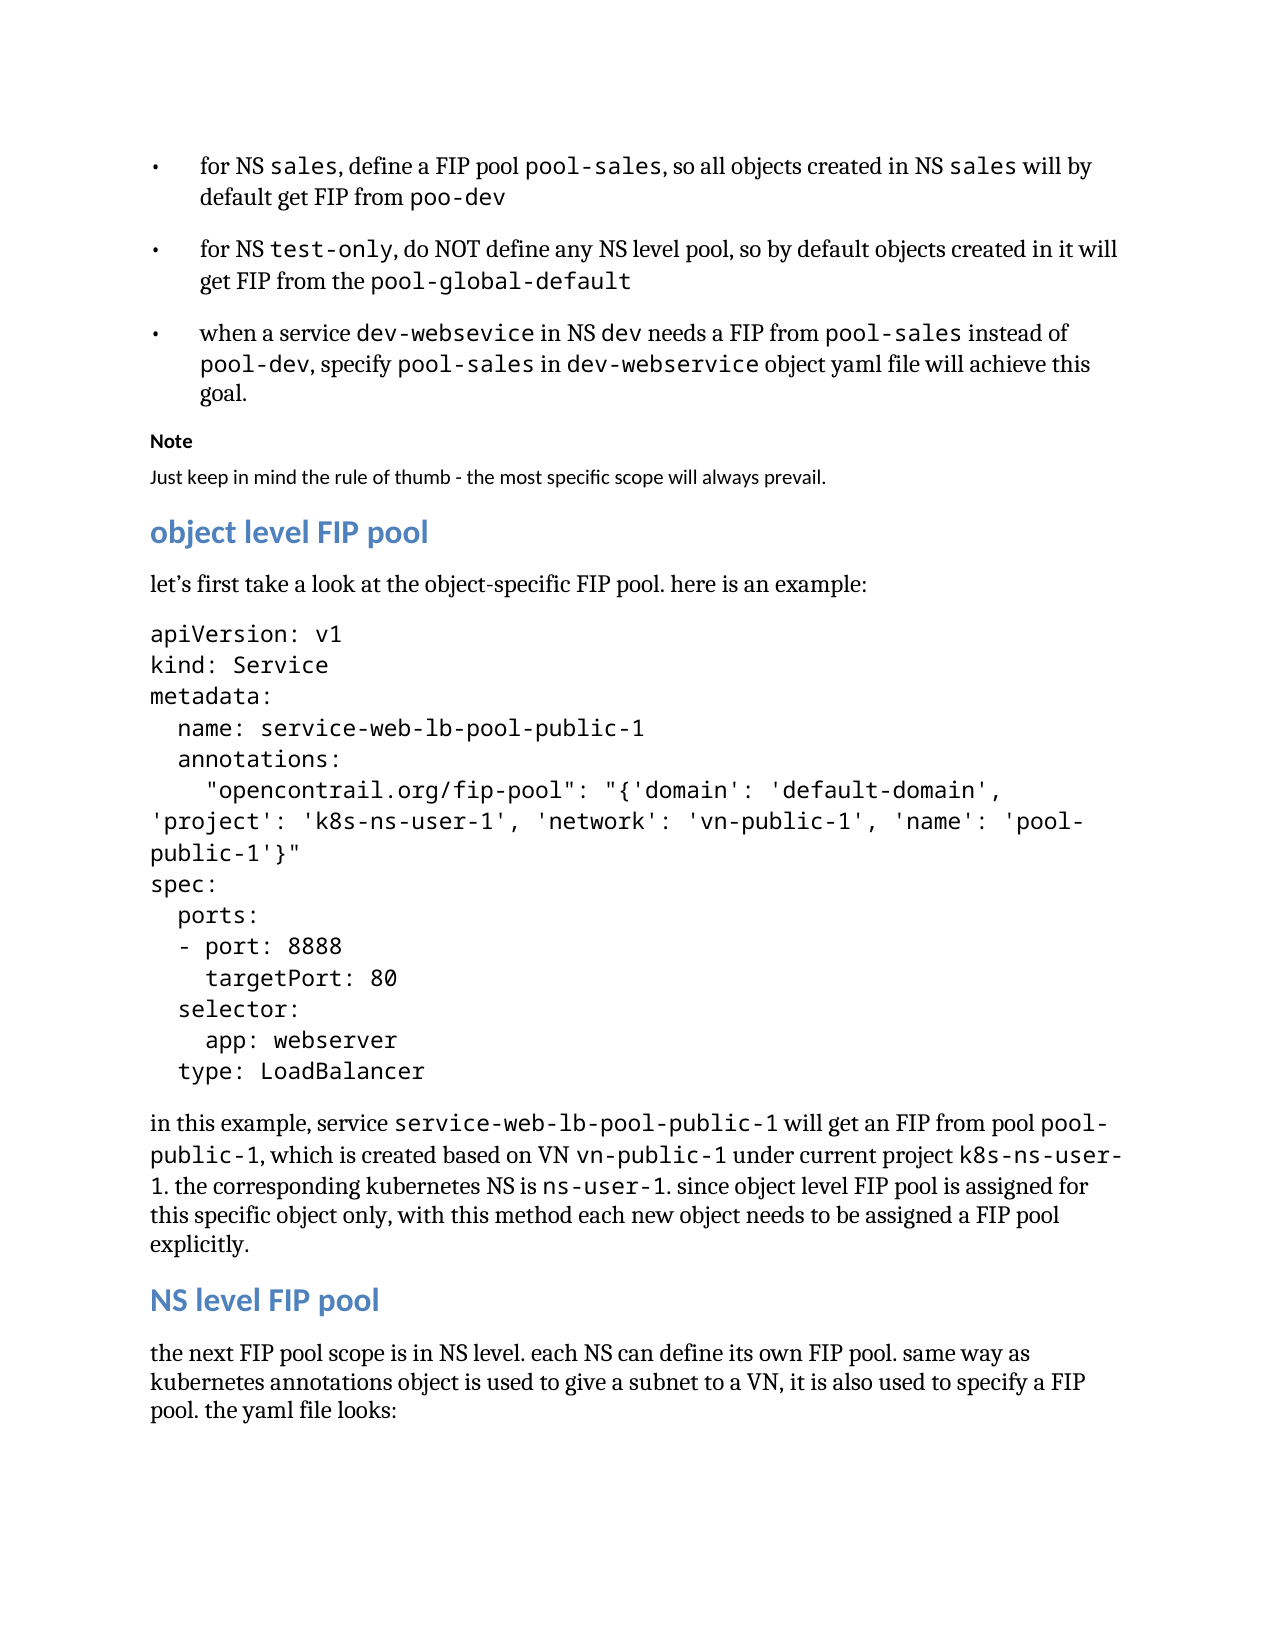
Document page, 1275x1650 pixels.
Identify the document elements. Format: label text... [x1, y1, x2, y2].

text Note [150, 429, 1125, 454]
text apiVersion: v1 kind: Service metadata: name: service-web-lb-pool-public-1 annotations: "opencontrail.org/fip-pool": "{'domain': 'default-domain', 'project': 'k8s-ns-user-1', 'network': 'vn-public-1', 'name': 'pool-public-1'}" spec: ports: - port: 8888 targetPort: 80 selector: app: webserver type: LoadBalancer [150, 618, 1125, 1087]
text let’s first take a look at the object-specific FIP pool. here is an example: [150, 570, 1125, 599]
text Just keep in mind the rule of thumb - the most specific scope will always prevail. [150, 464, 1125, 490]
list when a service dev-websevice in NS dev needs a FIP from pool-sales instead of pool-dev, specify pool-sales in dev-webservice object yaml file will achieve this goal. [150, 317, 1125, 408]
list for NS test-only, do NOT define any NS level pool, so by default objects created in it will get FIP from the pool-global-default [150, 233, 1125, 296]
text the next FIP pool scope is in NS level. each NS can define its own FIP pool. same way as kubernetes annotations object is used to give a subnet to a VN, it is also used to specify a FIP pool. the yaml file looks: [150, 1339, 1125, 1425]
text in this example, service service-web-lb-pool-public-1 will get an FIP from pool pool-public-1, which is created based on VN vn-public-1 under current project k8s-ns-user-1. the corresponding kubernetes NS is ns-user-1. since object level FIP pool is assigned for this specific object only, with this method each new object needs to be assigned a FIP pool explicitly. [150, 1107, 1125, 1259]
list for NS sales, define a FIP pool pool-sales, so all objects created in NS sales will by default get FIP from poo-dev [150, 150, 1125, 212]
subtitle NS level FIP pool [150, 1279, 1125, 1320]
subtitle object level FIP pool [150, 511, 1125, 552]
